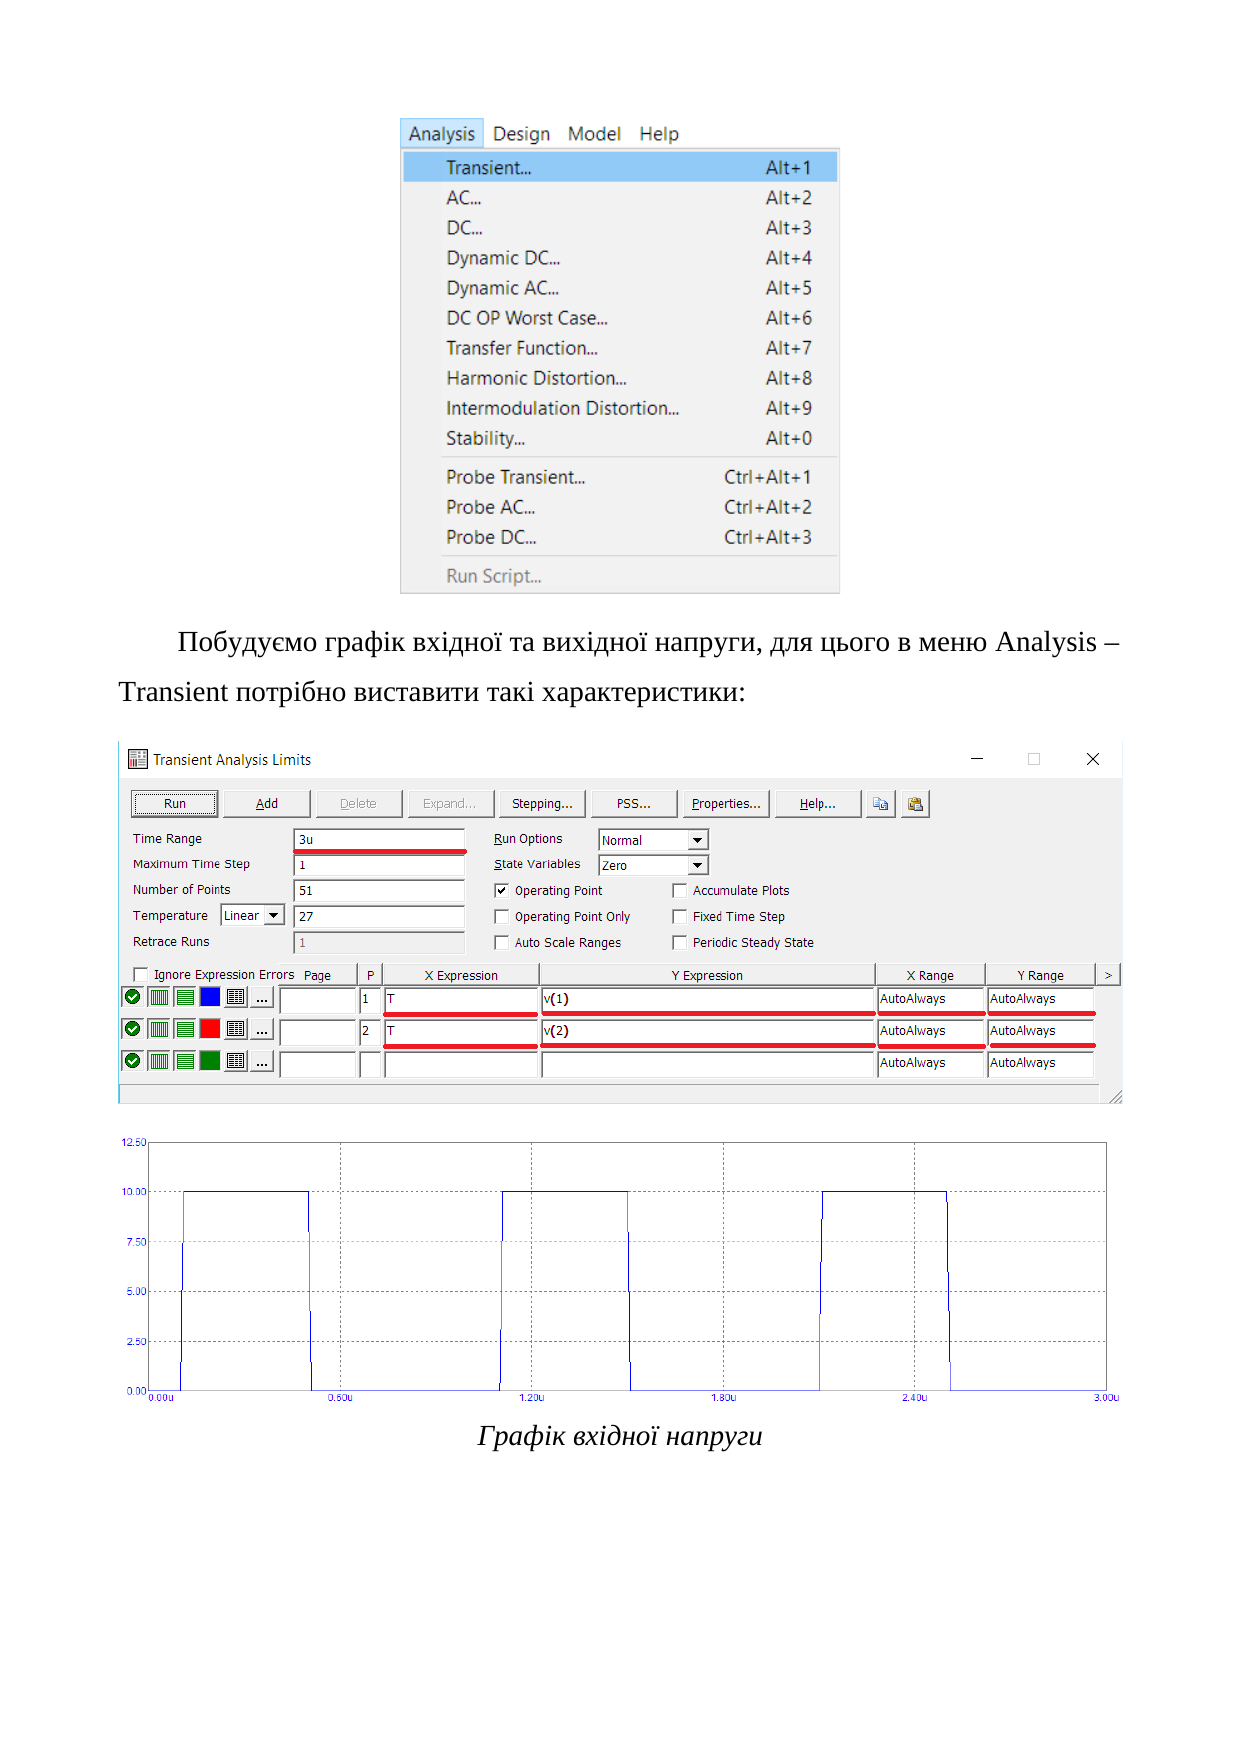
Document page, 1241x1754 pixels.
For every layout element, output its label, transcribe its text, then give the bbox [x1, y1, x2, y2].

text Графік вхідної напруги [118, 1418, 1122, 1451]
text Побудуємо графік вхідної та вихідної напруги, для цього в меню Analysis – Transient потрібно виставити такі характеристики: [118, 624, 1122, 708]
picture [400, 118, 841, 594]
picture [118, 741, 1123, 1104]
picture [118, 1134, 1123, 1404]
